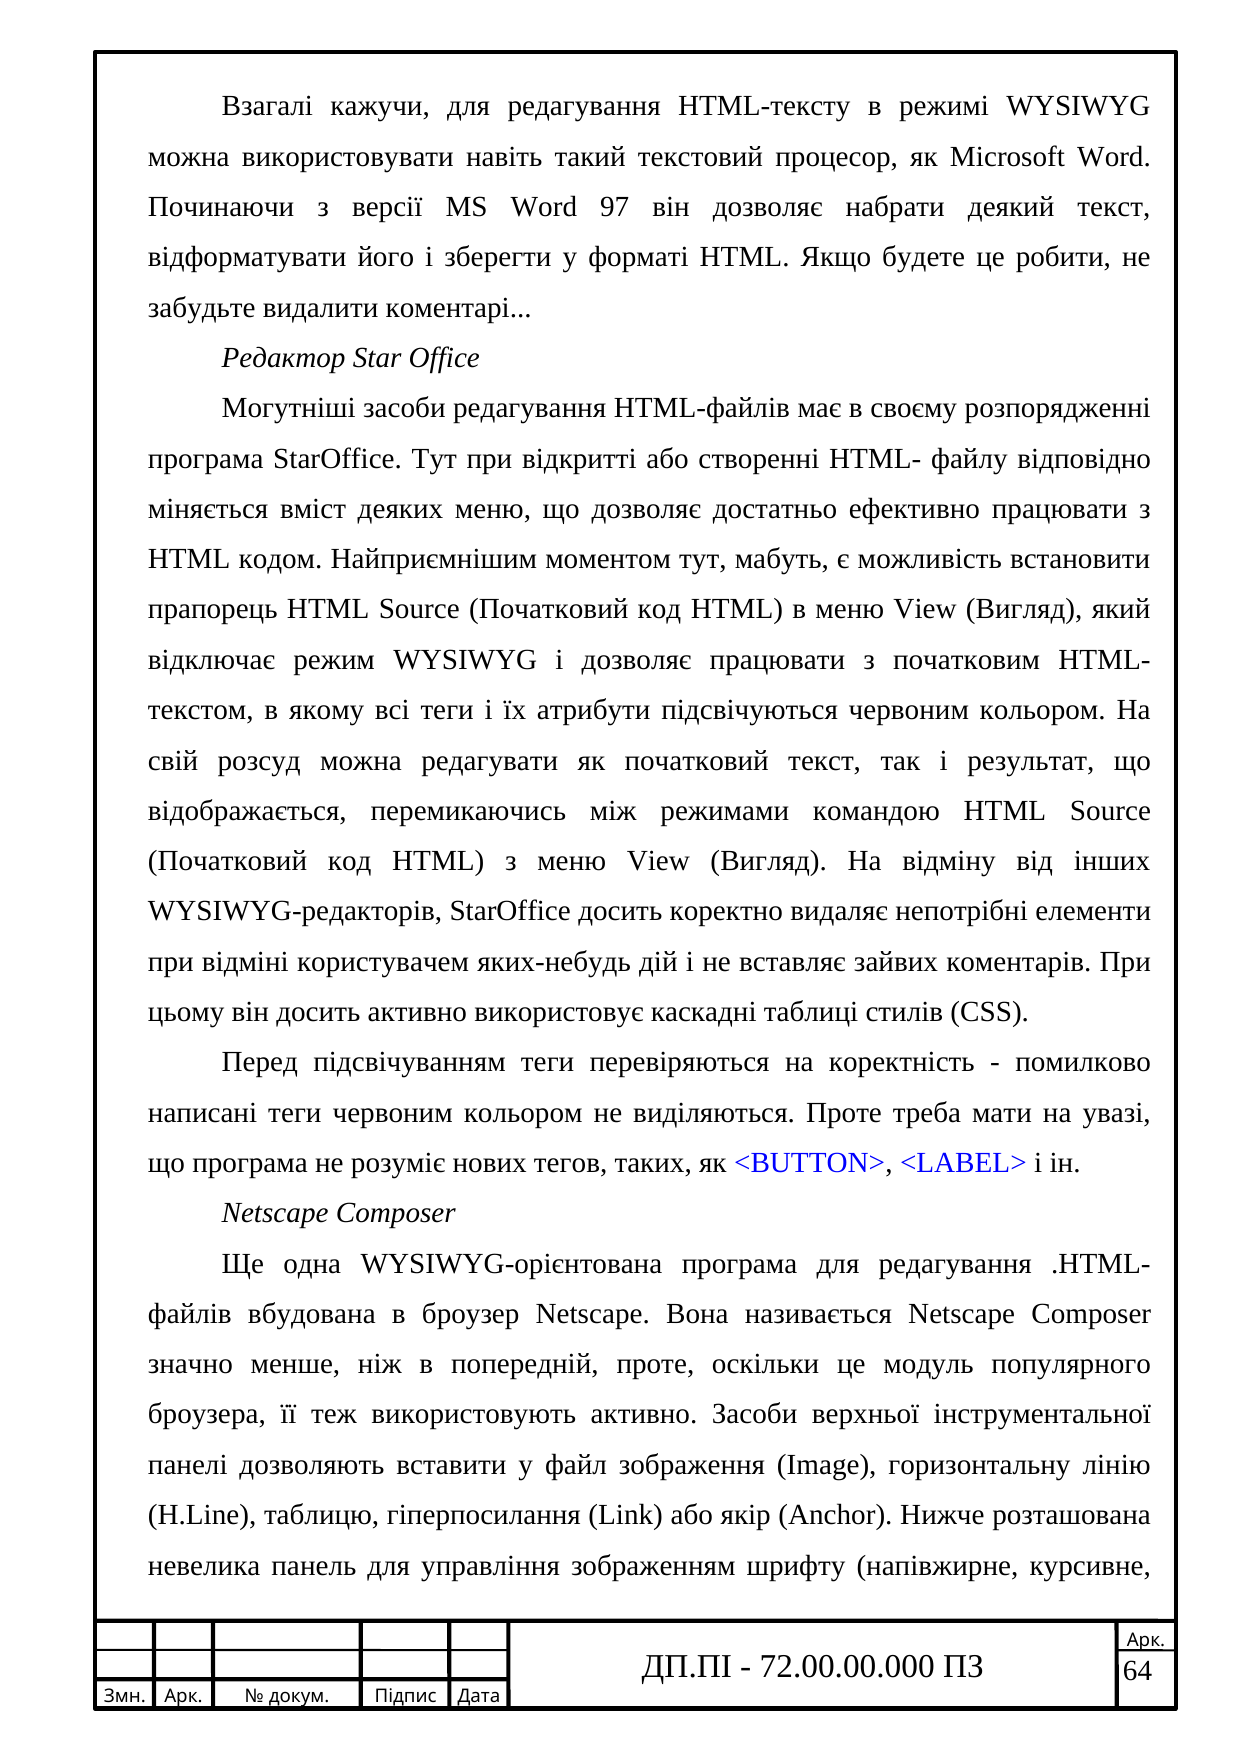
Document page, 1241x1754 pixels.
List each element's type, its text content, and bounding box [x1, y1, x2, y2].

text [148, 1246, 1152, 1581]
text Редактор Star Office [148, 340, 1152, 374]
text Netscape Composer [148, 1195, 1152, 1229]
text Перед підсвічуванням теги перевіряються на коректність - помилково написані теги червоним кольором не виділяються. Проте треба мати на увазі, що програма не розуміє нових тегов, таких, як <BUTTON>, <LABEL> і ін. [148, 1044, 1152, 1179]
text Взагалі кажучи, для редагування HTML-тексту в режимі WYSIWYG можна використовувати навіть такий текстовий процесор, як Microsoft Word. Починаючи з версії MS Word 97 він дозволяє набрати деякий текст, відформатувати його і зберегти у форматі HTML. Якщо будете це робити, не забудьте видалити коментарі... [148, 88, 1152, 323]
text Могутніші засоби редагування HTML-файлів має в своєму розпорядженні програма StarOffice. Тут при відкритті або створенні HTML- файлу відповідно міняється вміст деяких меню, що дозволяє достатньо ефективно працювати з HTML кодом. Найприємнішим моментом тут, мабуть, є можливість встановити прапорець HTML Source (Початковий код HTML) в меню View (Вигляд), який відключає режим WYSIWYG і дозволяє працювати з початковим HTML-текстом, в якому всі теги і їх атрибути підсвічуються червоним кольором. На свій розсуд можна редагувати як початковий текст, так і результат, що відображається, перемикаючись між режимами командою HTML Source (Початковий код HTML) з меню View (Вигляд). На відміну від інших WYSIWYG-редакторів, StarOffice досить коректно видаляє непотрібні елементи при відміні користувачем яких-небудь дій і не вставляє зайвих коментарів. При цьому він досить активно використовує каскадні таблиці стилів (CSS). [148, 390, 1152, 1028]
